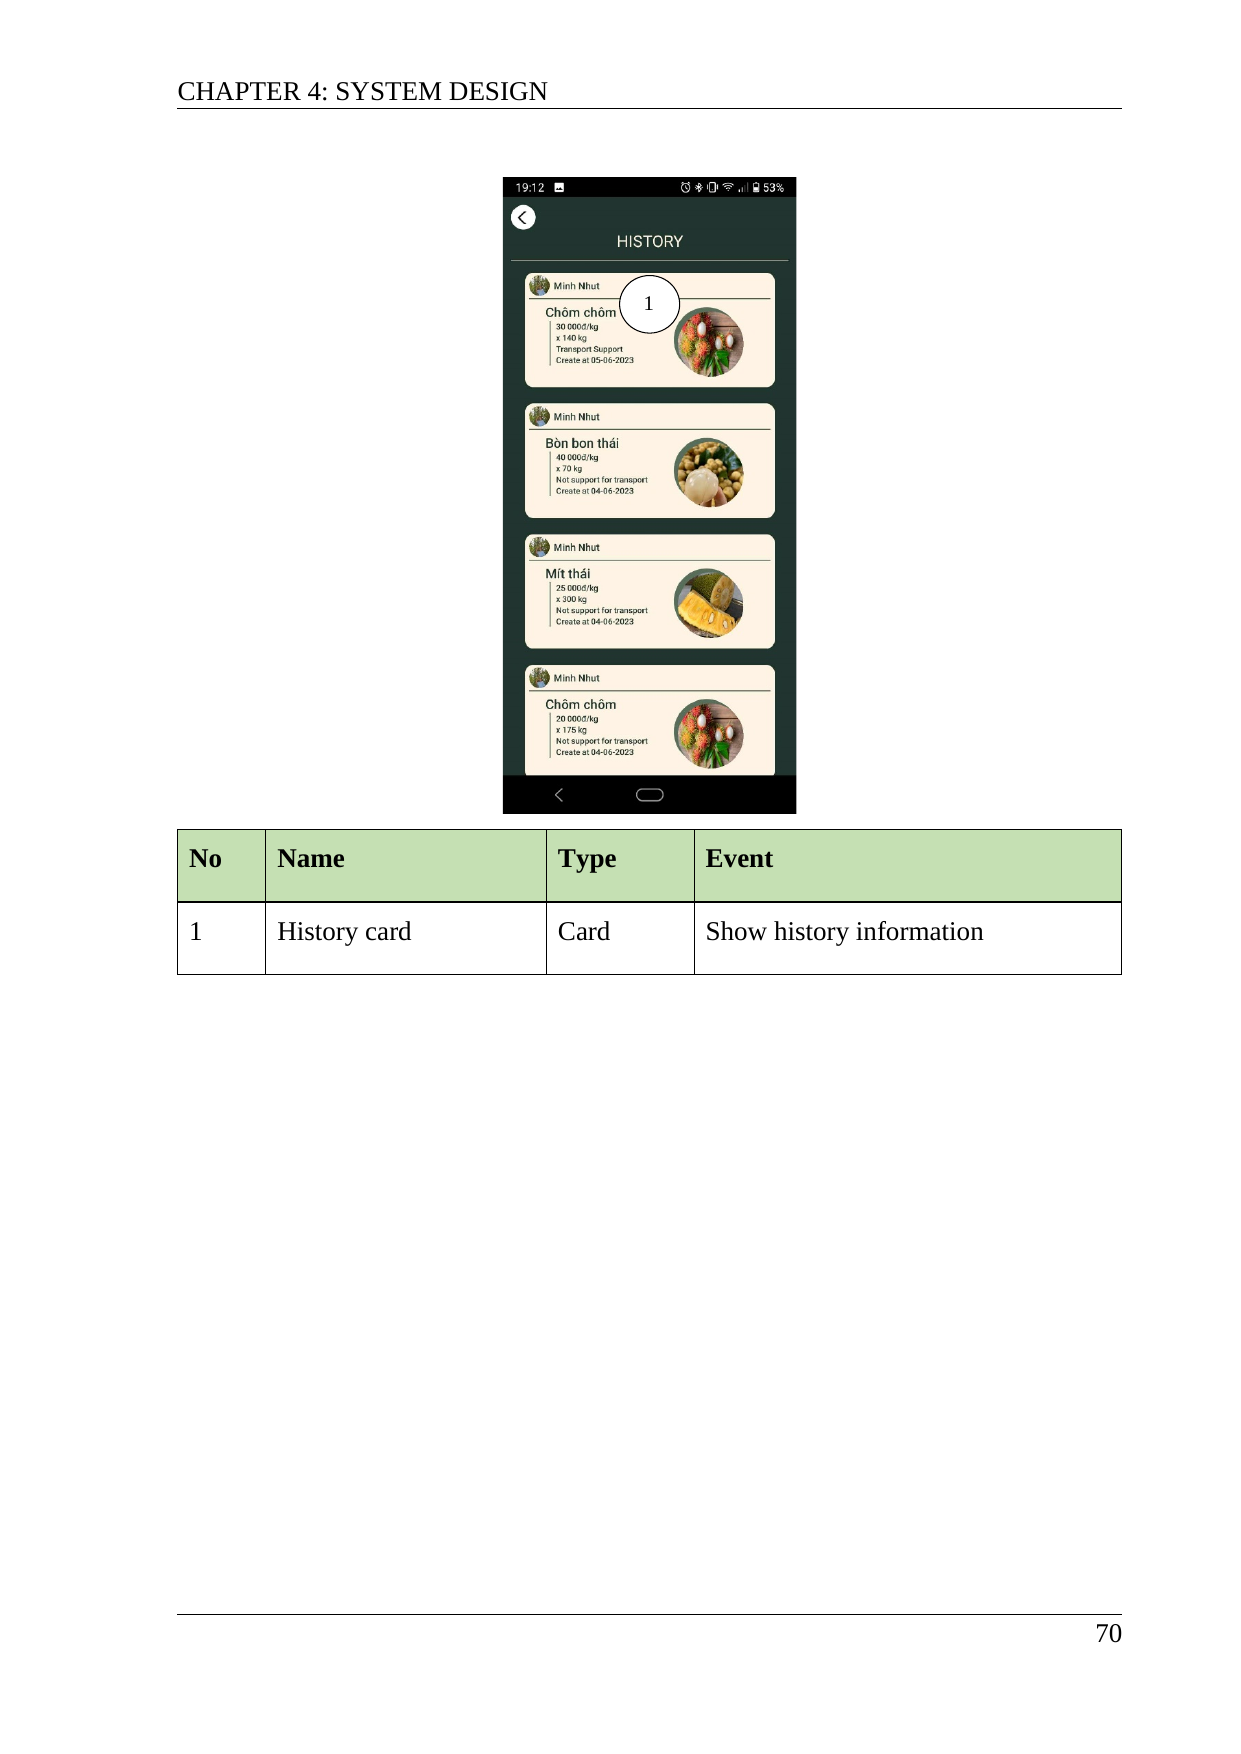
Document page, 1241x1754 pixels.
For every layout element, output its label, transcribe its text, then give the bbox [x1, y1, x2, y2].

table_cell Show history information [695, 903, 1121, 974]
table_cell History card [266, 903, 546, 974]
table_header No [178, 830, 265, 901]
picture [502, 177, 797, 814]
table_header Name [266, 830, 546, 901]
table_header Event [695, 830, 1121, 901]
table_header Type [547, 830, 694, 901]
table_cell 1 [178, 903, 265, 974]
table_cell Card [547, 903, 694, 974]
